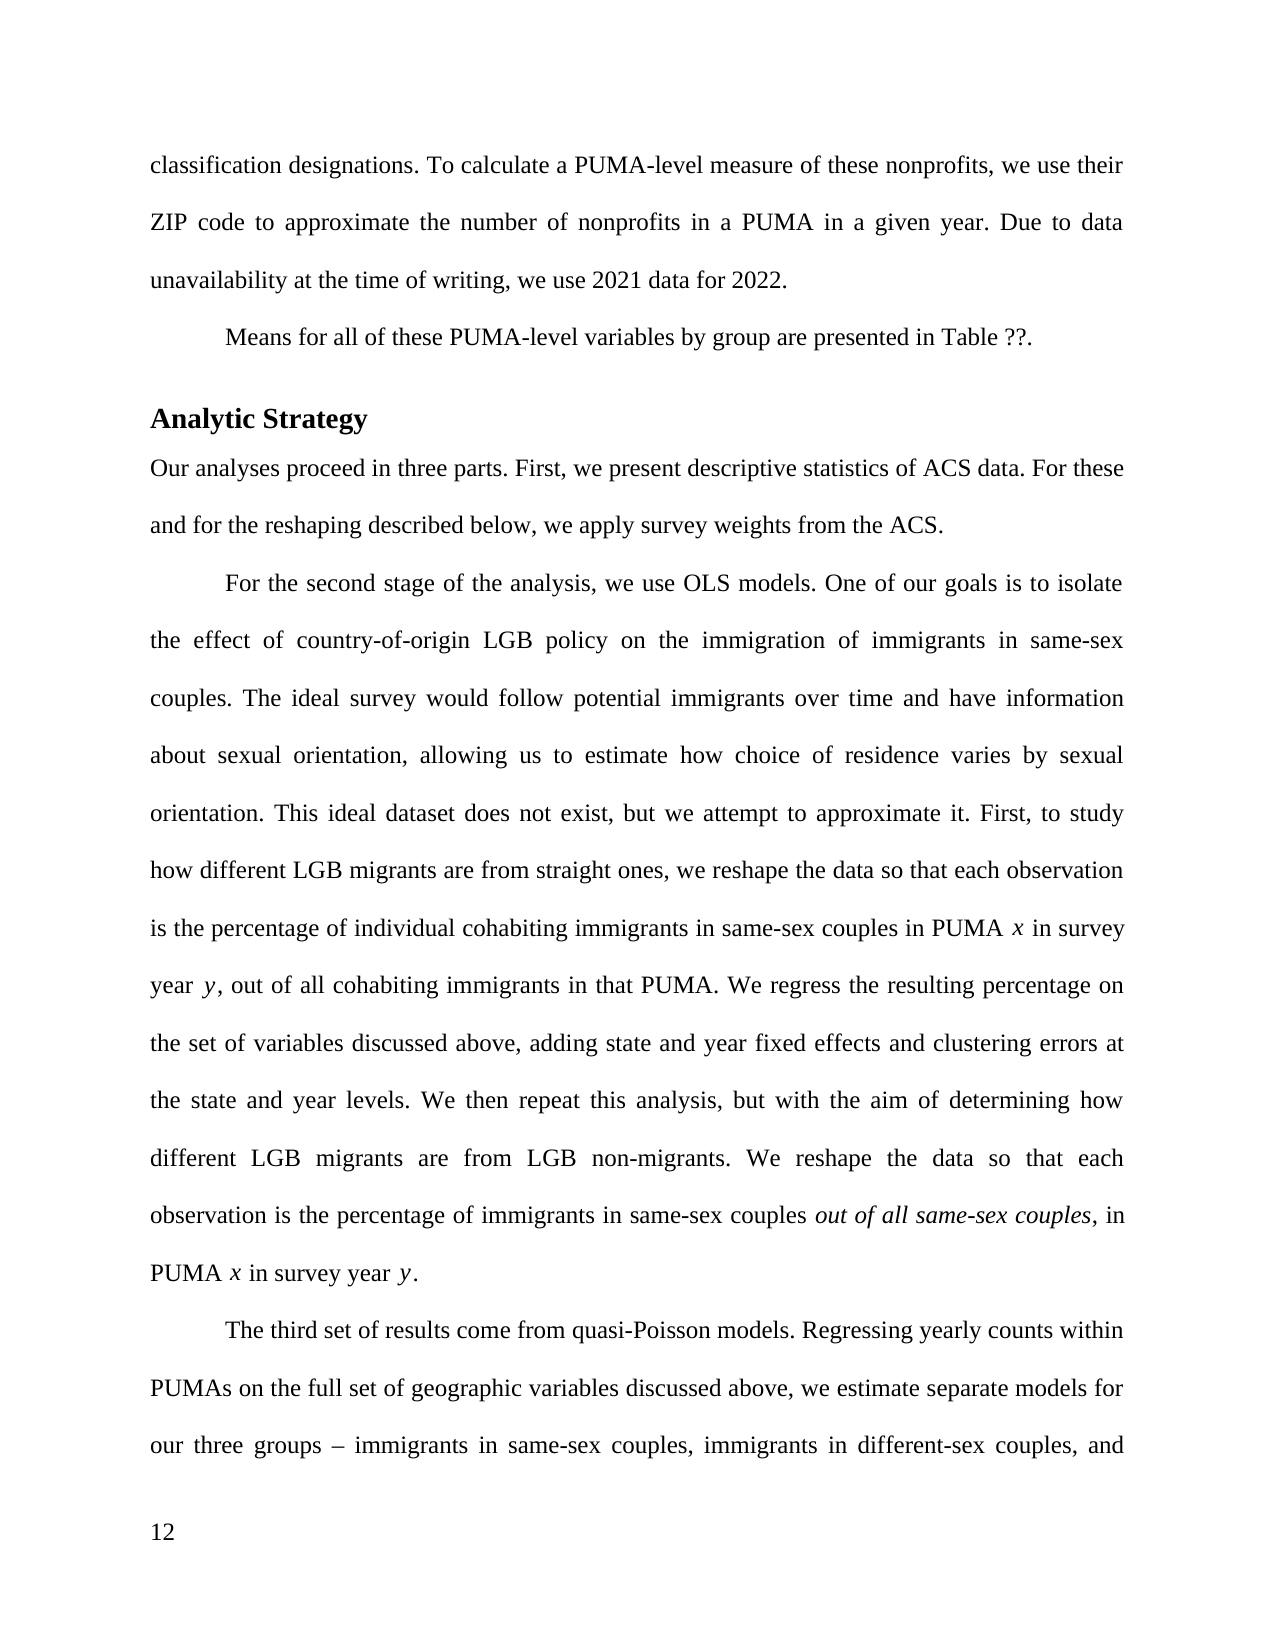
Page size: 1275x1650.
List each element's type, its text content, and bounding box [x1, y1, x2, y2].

text Means for all of these PUMA-level variables by group are presented in Table ??. [150, 322, 1125, 351]
text For the second stage of the analysis, we use OLS models. One of our goals is to isolate the effect of country-of-origin LGB policy on the immigration of immigrants in same-sex couples. The ideal survey would follow potential immigrants over time and have information about sexual orientation, allowing us to estimate how choice of residence varies by sexual orientation. This ideal dataset does not exist, but we attempt to approximate it. First, to study how different LGB migrants are from straight ones, we reshape the data so that each observation is the percentage of individual cohabiting immigrants in same-sex couples in PUMA in survey year , out of all cohabiting immigrants in that PUMA. We regress the resulting percentage on the set of variables discussed above, adding state and year fixed effects and clustering errors at the state and year levels. We then repeat this analysis, but with the aim of determining how different LGB migrants are from LGB non-migrants. We reshape the data so that each observation is the percentage of immigrants in same-sex couples out of all same-sex couples, in PUMA in survey year . [150, 568, 1125, 1287]
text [150, 1316, 1125, 1459]
text Our analyses proceed in three parts. First, we present descriptive statistics of ACS data. For these and for the reshaping described below, we apply survey weights from the ACS. [150, 453, 1125, 539]
subtitle Analytic Strategy [150, 401, 1125, 434]
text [150, 150, 1125, 294]
